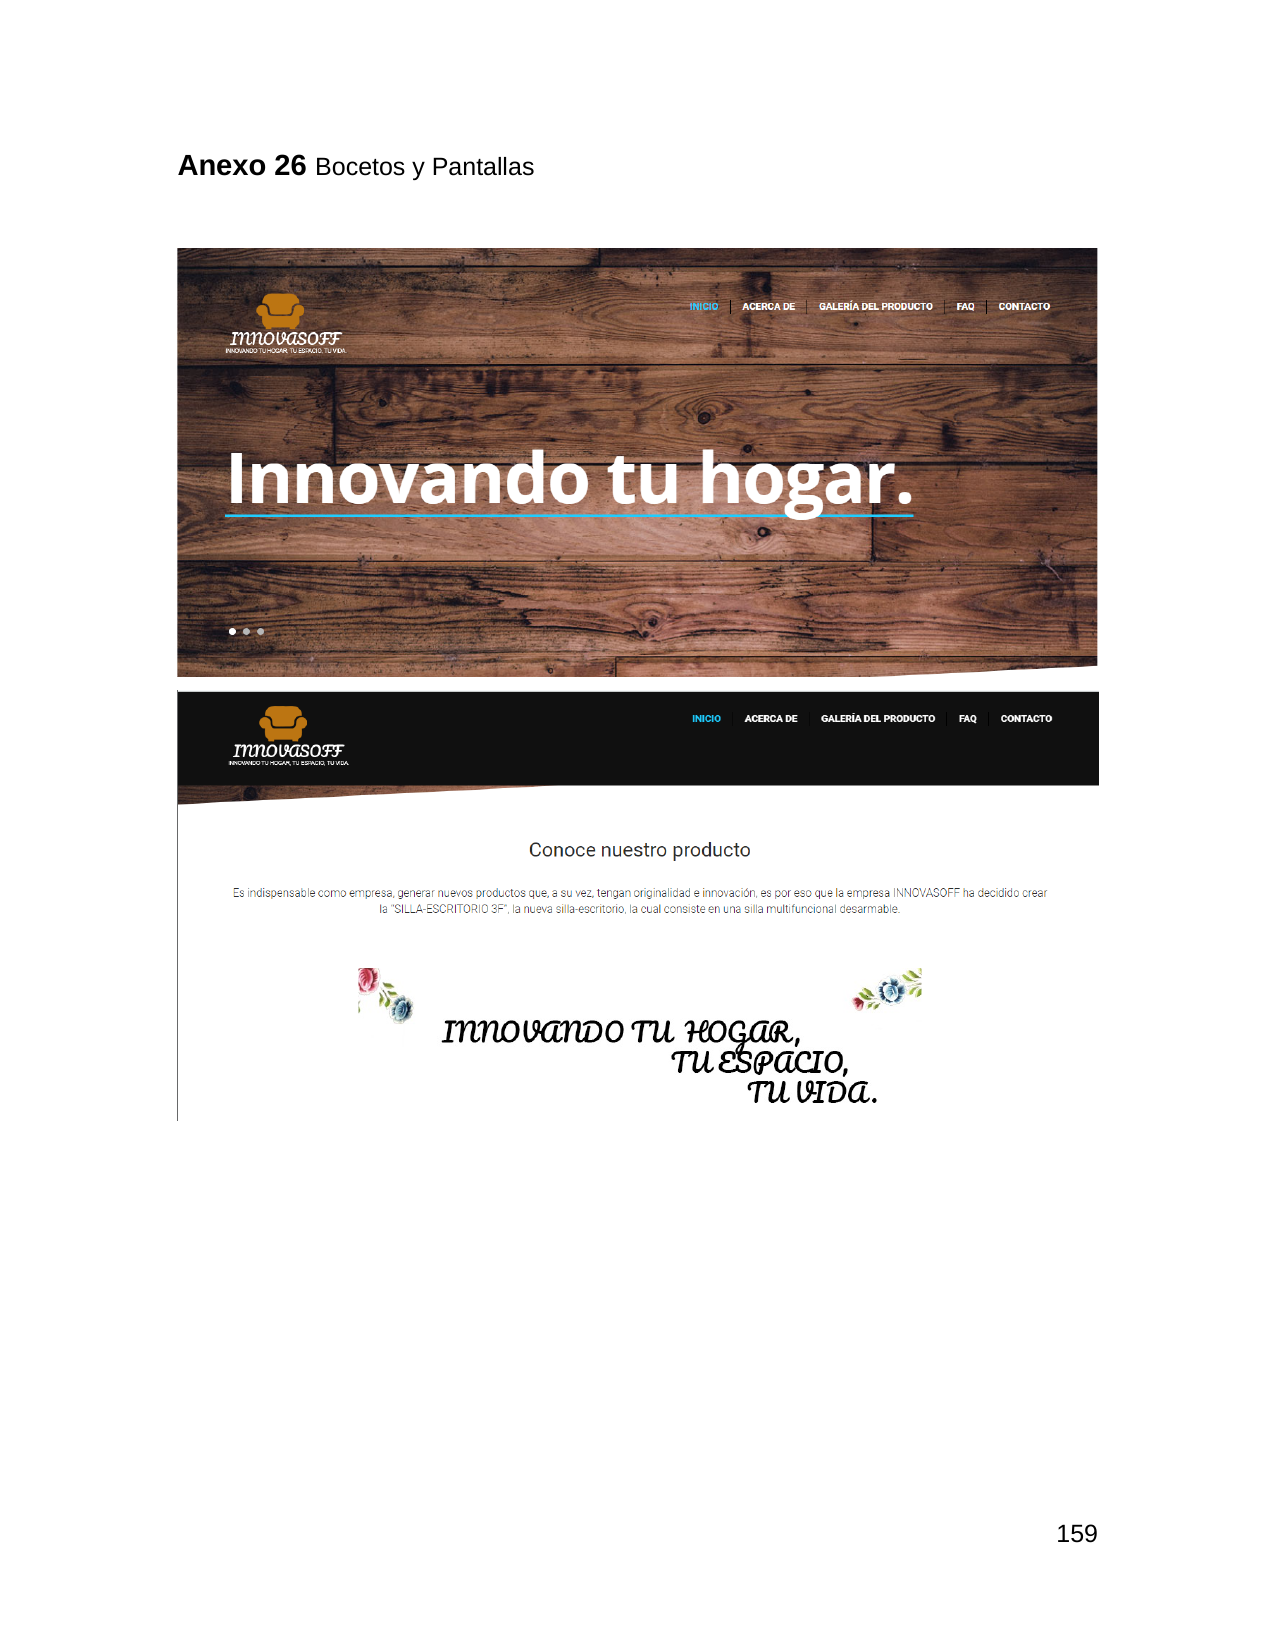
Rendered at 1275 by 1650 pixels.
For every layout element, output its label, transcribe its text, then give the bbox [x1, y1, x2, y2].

text Anexo 26 Bocetos y Pantallas [177, 148, 1098, 181]
picture [177, 690, 1099, 1121]
picture [177, 248, 1098, 677]
